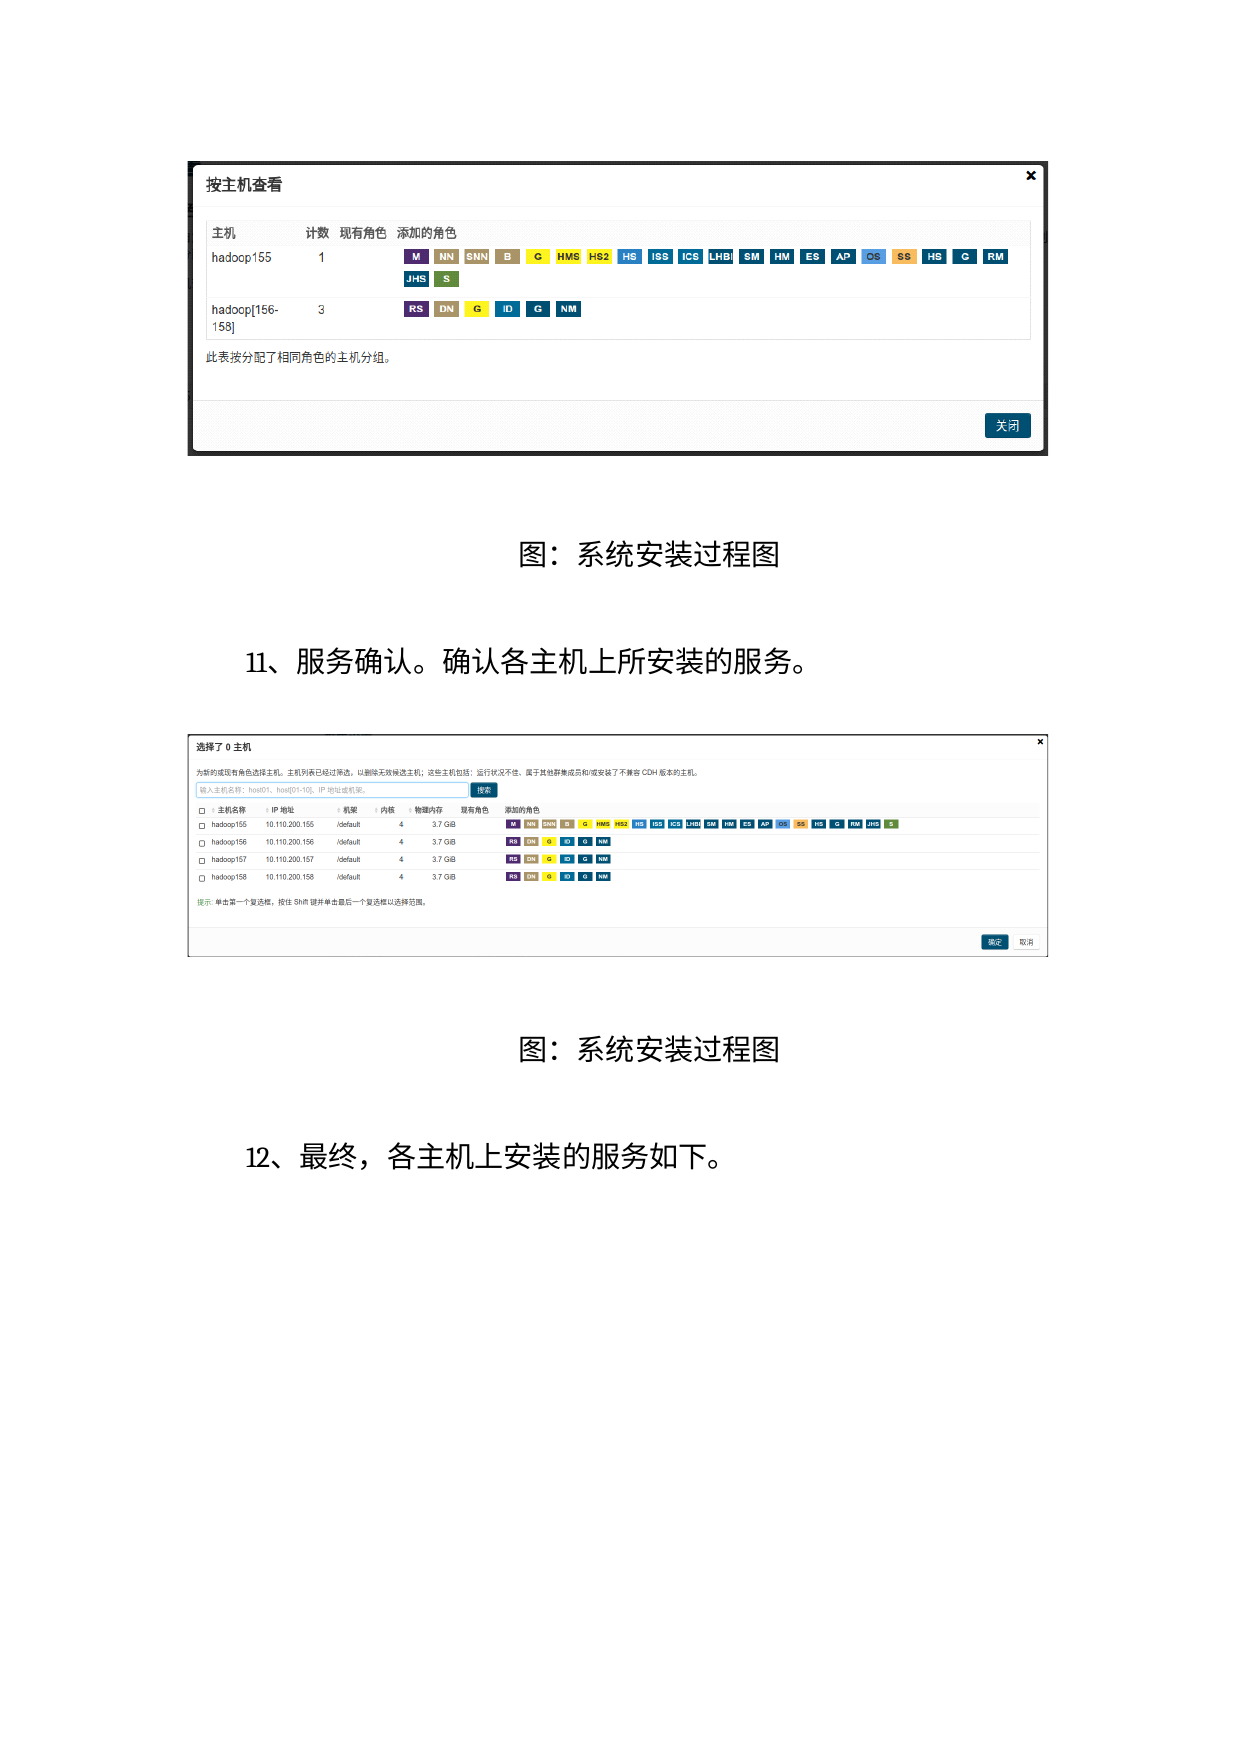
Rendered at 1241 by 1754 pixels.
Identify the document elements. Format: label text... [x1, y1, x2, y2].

picture [187, 734, 1049, 957]
text 图：系统安装过程图 [187, 1015, 1053, 1080]
text 11、服务确认。确认各主机上所安装的服务。 [187, 627, 1053, 692]
text 图：系统安装过程图 [187, 520, 1053, 585]
text 12、最终，各主机上安装的服务如下。 [187, 1122, 1053, 1187]
picture [187, 161, 1049, 456]
